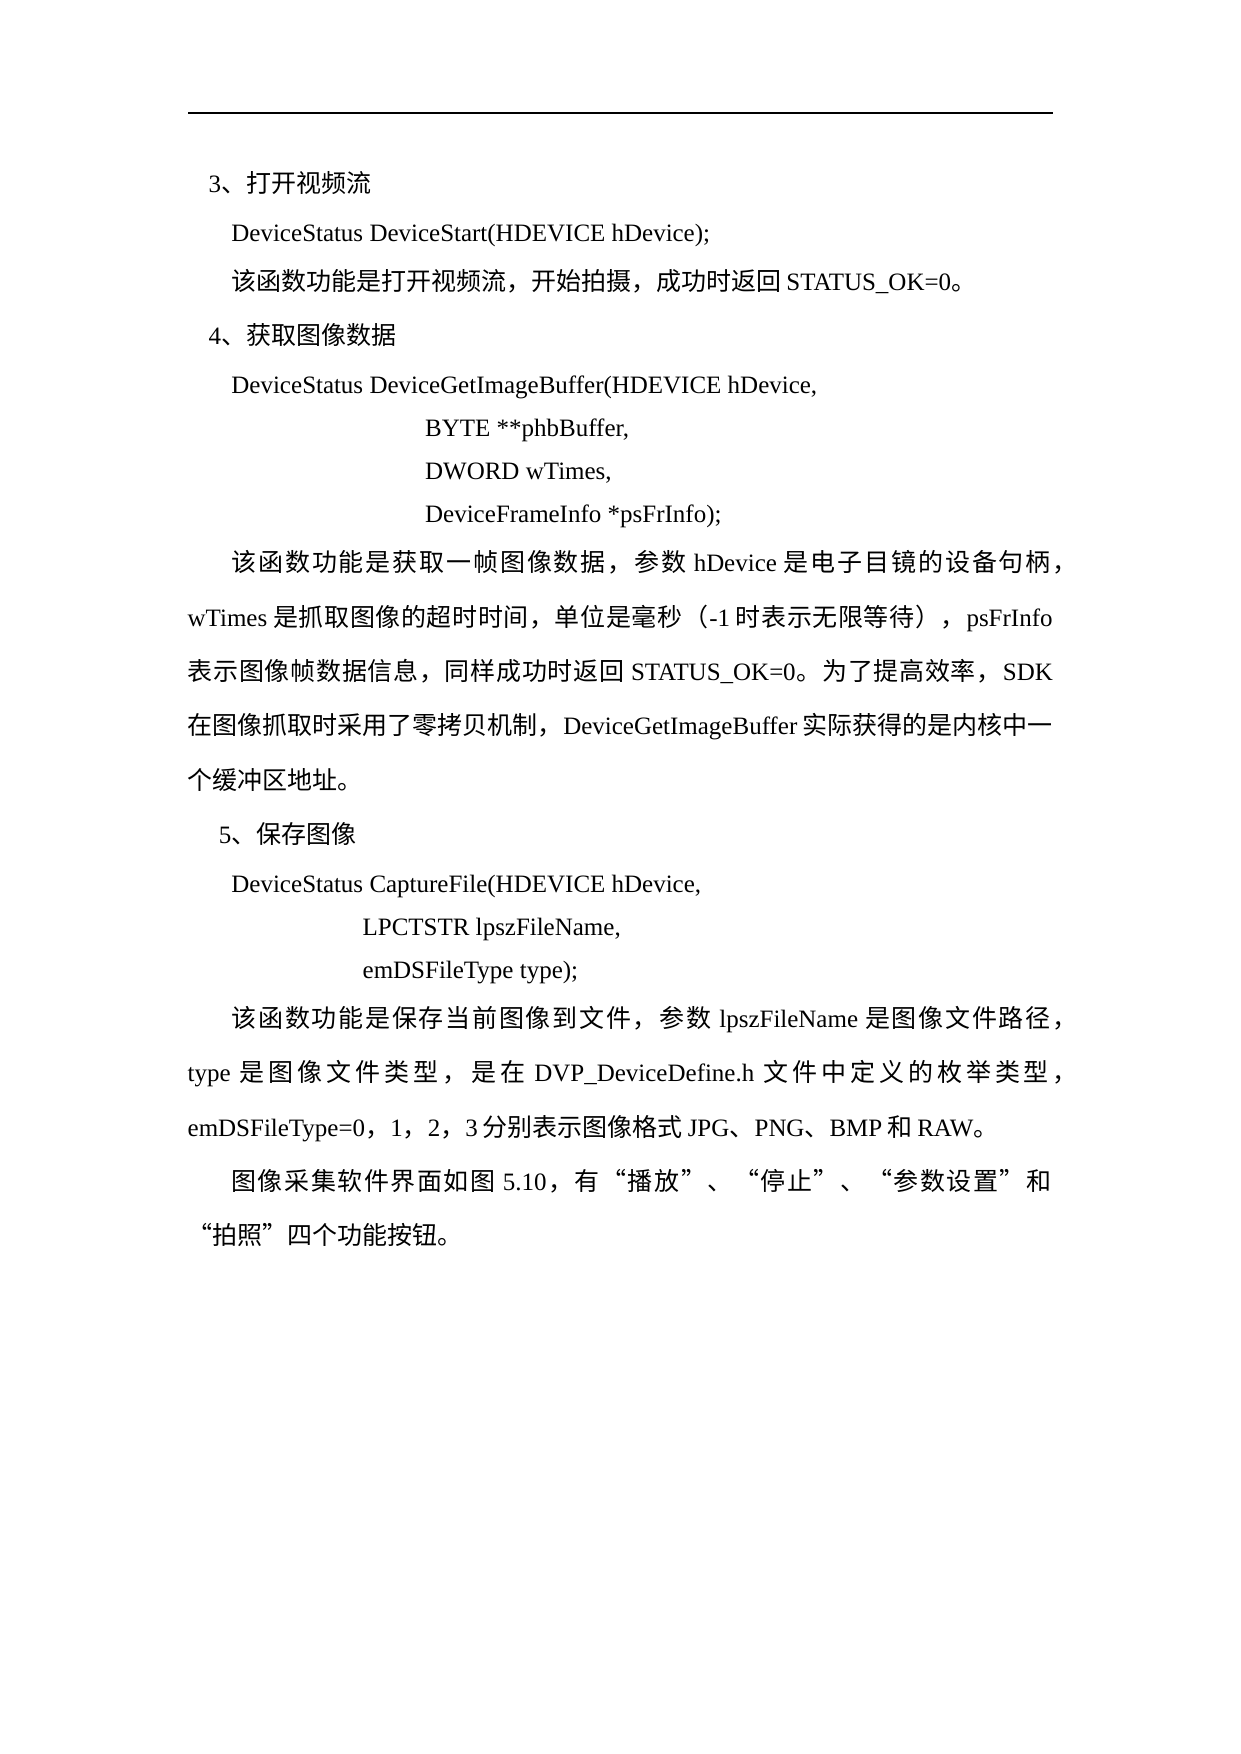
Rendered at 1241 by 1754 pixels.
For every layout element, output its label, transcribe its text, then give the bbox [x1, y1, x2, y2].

list DeviceStatus DeviceStart(HDEVICE hDevice); [187, 218, 1053, 247]
list 5、保存图像 [187, 814, 1053, 851]
list DWORD wTimes, [187, 456, 1053, 485]
list 该函数功能是获取一帧图像数据，参数hDevice是电子目镜的设备句柄，wTimes是抓取图像的超时时间，单位是毫秒（-1时表示无限等待），psFrInfo表示图像帧数据信息，同样成功时返回STATUS_OK=0。为了提高效率，SDK在图像抓取时采用了零拷贝机制，DeviceGetImageBuffer实际获得的是内核中一个缓冲区地址。 [187, 543, 1053, 796]
list DeviceFrameInfo *psFrInfo); [187, 499, 1053, 528]
list 图像采集软件界面如图5.10，有“播放”、“停止”、“参数设置”和“拍照”四个功能按钮。 [187, 1161, 1053, 1252]
text 4、获取图像数据 [187, 316, 1053, 352]
list 该函数功能是打开视频流，开始拍摄，成功时返回STATUS_OK=0。 [187, 261, 1053, 298]
list DeviceStatus DeviceGetImageBuffer(HDEVICE hDevice, [187, 370, 1053, 399]
list emDSFileType type); [187, 955, 1053, 984]
list LPCTSTR lpszFileName, [187, 912, 1053, 941]
list 该函数功能是保存当前图像到文件，参数lpszFileName是图像文件路径，type是图像文件类型，是在DVP_DeviceDefine.h文件中定义的枚举类型，emDSFileType=0，1，2，3分别表示图像格式JPG、PNG、BMP和RAW。 [187, 998, 1053, 1143]
text 3、打开视频流 [187, 164, 1053, 200]
list BYTE **phbBuffer, [187, 413, 1053, 442]
list DeviceStatus CaptureFile(HDEVICE hDevice, [187, 869, 1053, 898]
